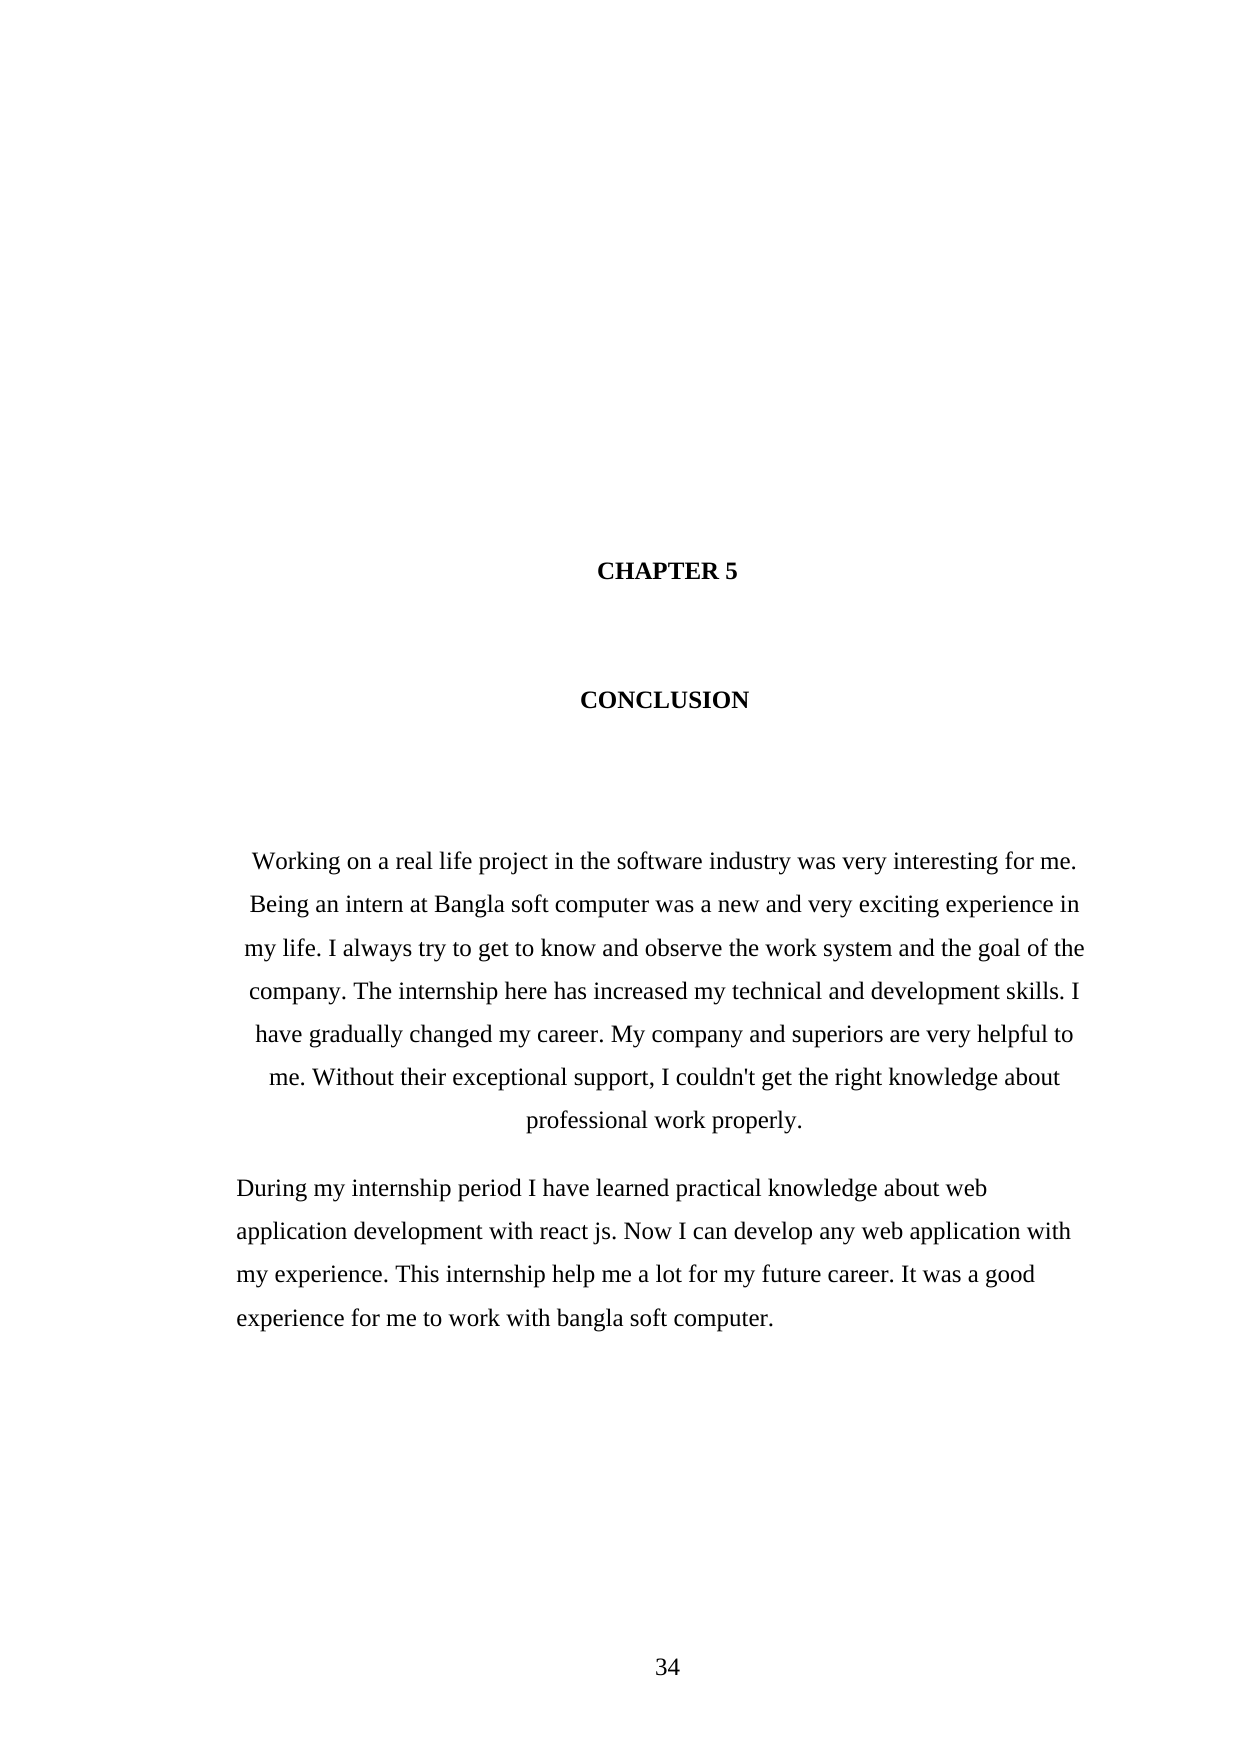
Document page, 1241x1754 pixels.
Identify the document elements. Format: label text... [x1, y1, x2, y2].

text CHAPTER 5 [242, 556, 1092, 585]
text Working on a real life project in the software industry was very interesting for me. Being an intern at Bangla soft computer was a new and very exciting experience in my life. I always try to get to know and observe the work system and the goal of the company. The internship here has increased my technical and development skills. I have gradually changed my career. My company and superiors are very helpful to me. Without their exceptional support, I couldn't get the right knowledge about professional work properly. [236, 846, 1092, 1134]
text During my internship period I have learned practical knowledge about web application development with react js. Now I can develop any web application with my experience. This internship help me a lot for my future career. It was a good experience for me to work with bangla soft computer. [236, 1173, 1092, 1331]
subtitle CONCLUSION [236, 685, 1092, 714]
